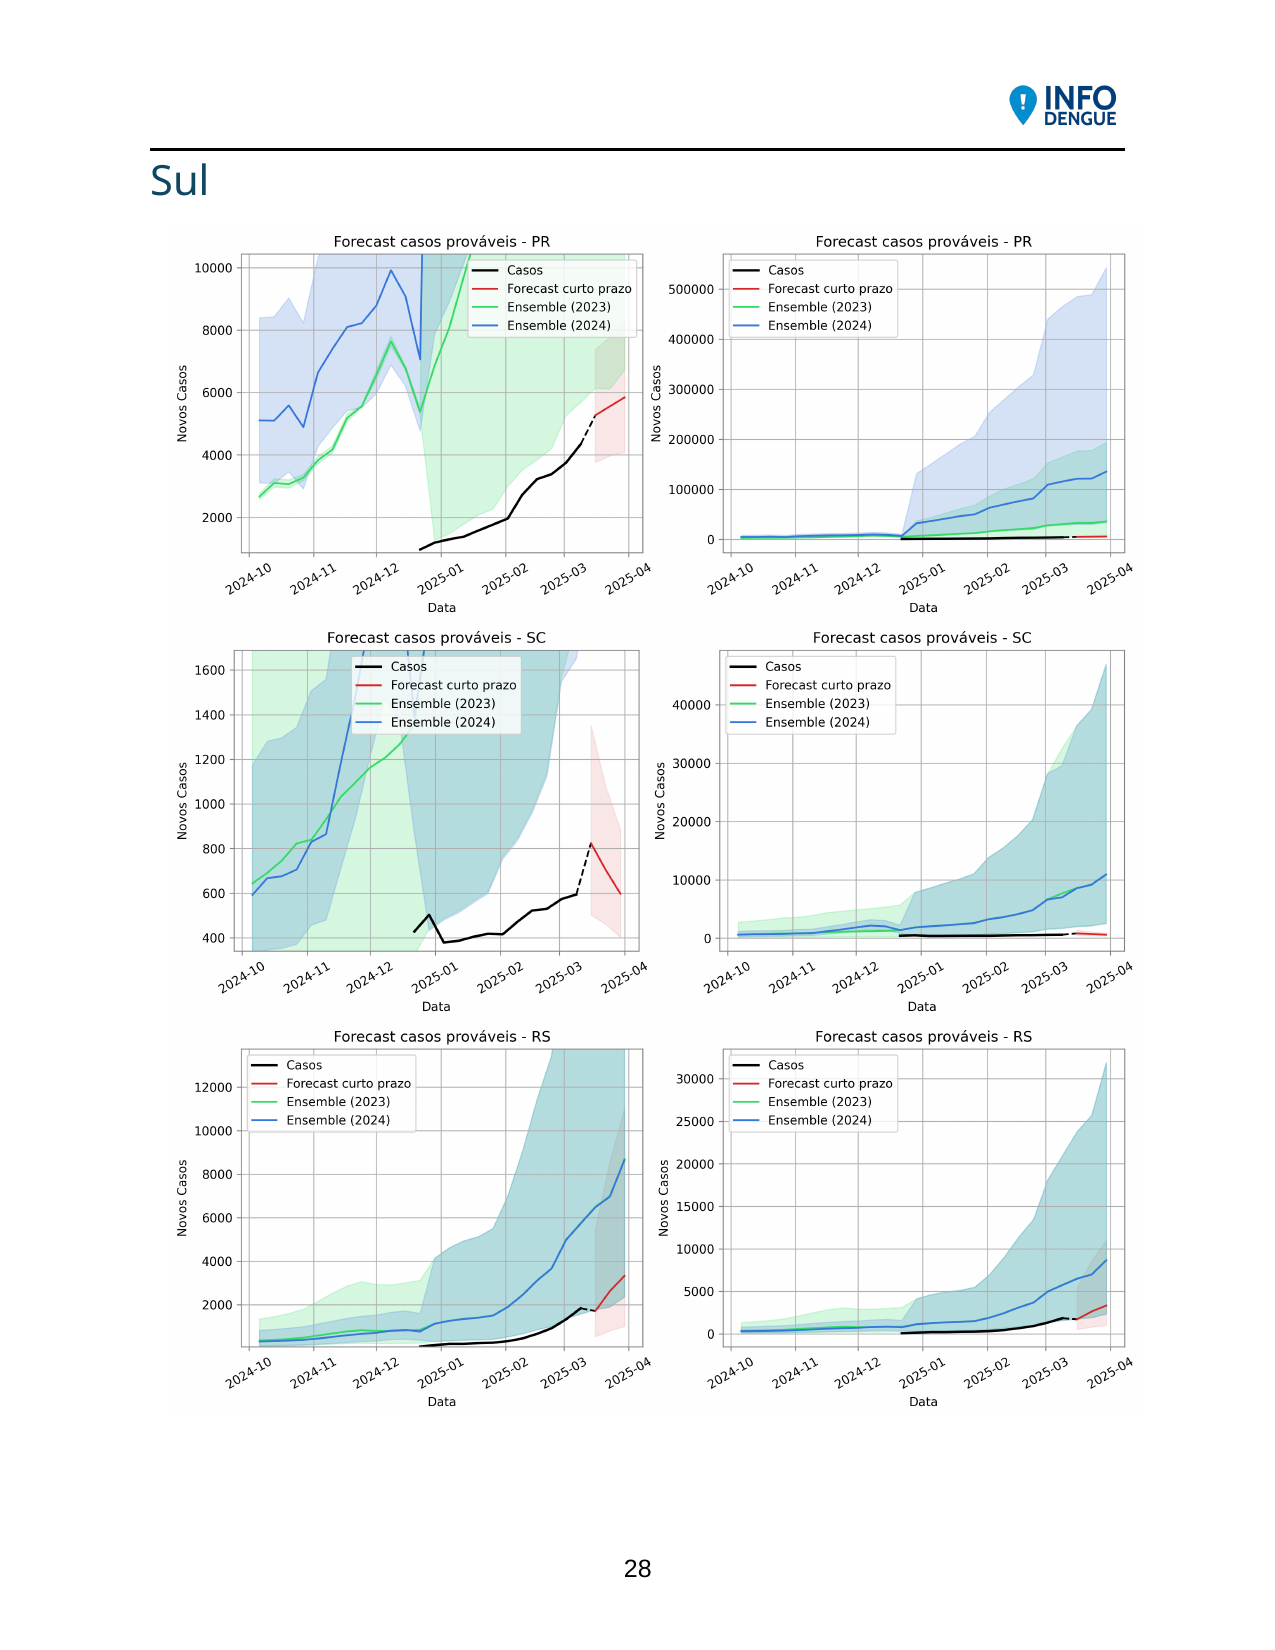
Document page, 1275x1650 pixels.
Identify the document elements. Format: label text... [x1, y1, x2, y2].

picture [168, 226, 1144, 1417]
subtitle Sul [150, 151, 1125, 208]
picture [1000, 75, 1125, 136]
